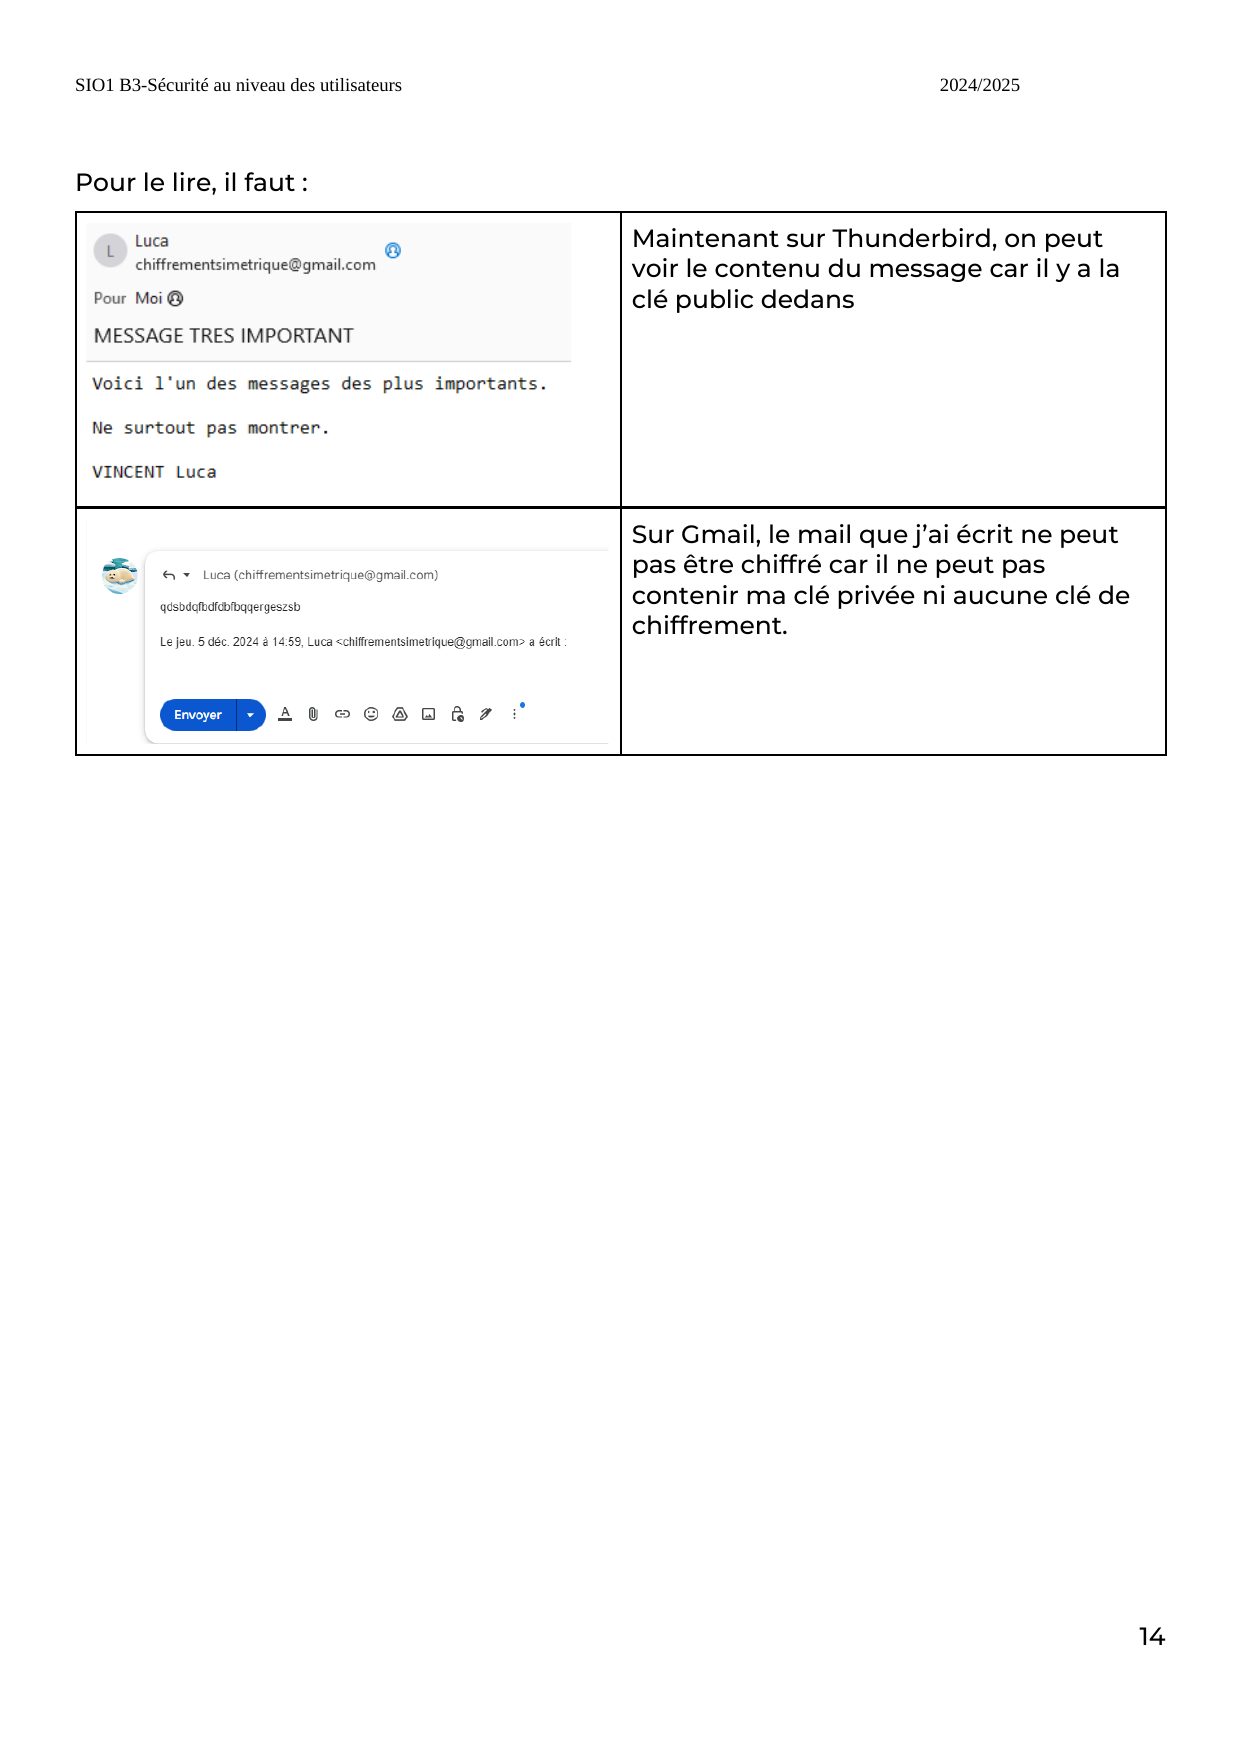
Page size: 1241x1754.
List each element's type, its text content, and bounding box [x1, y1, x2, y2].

text Pour le lire, il faut : [75, 167, 1165, 198]
picture [86, 518, 609, 744]
picture [86, 223, 572, 496]
